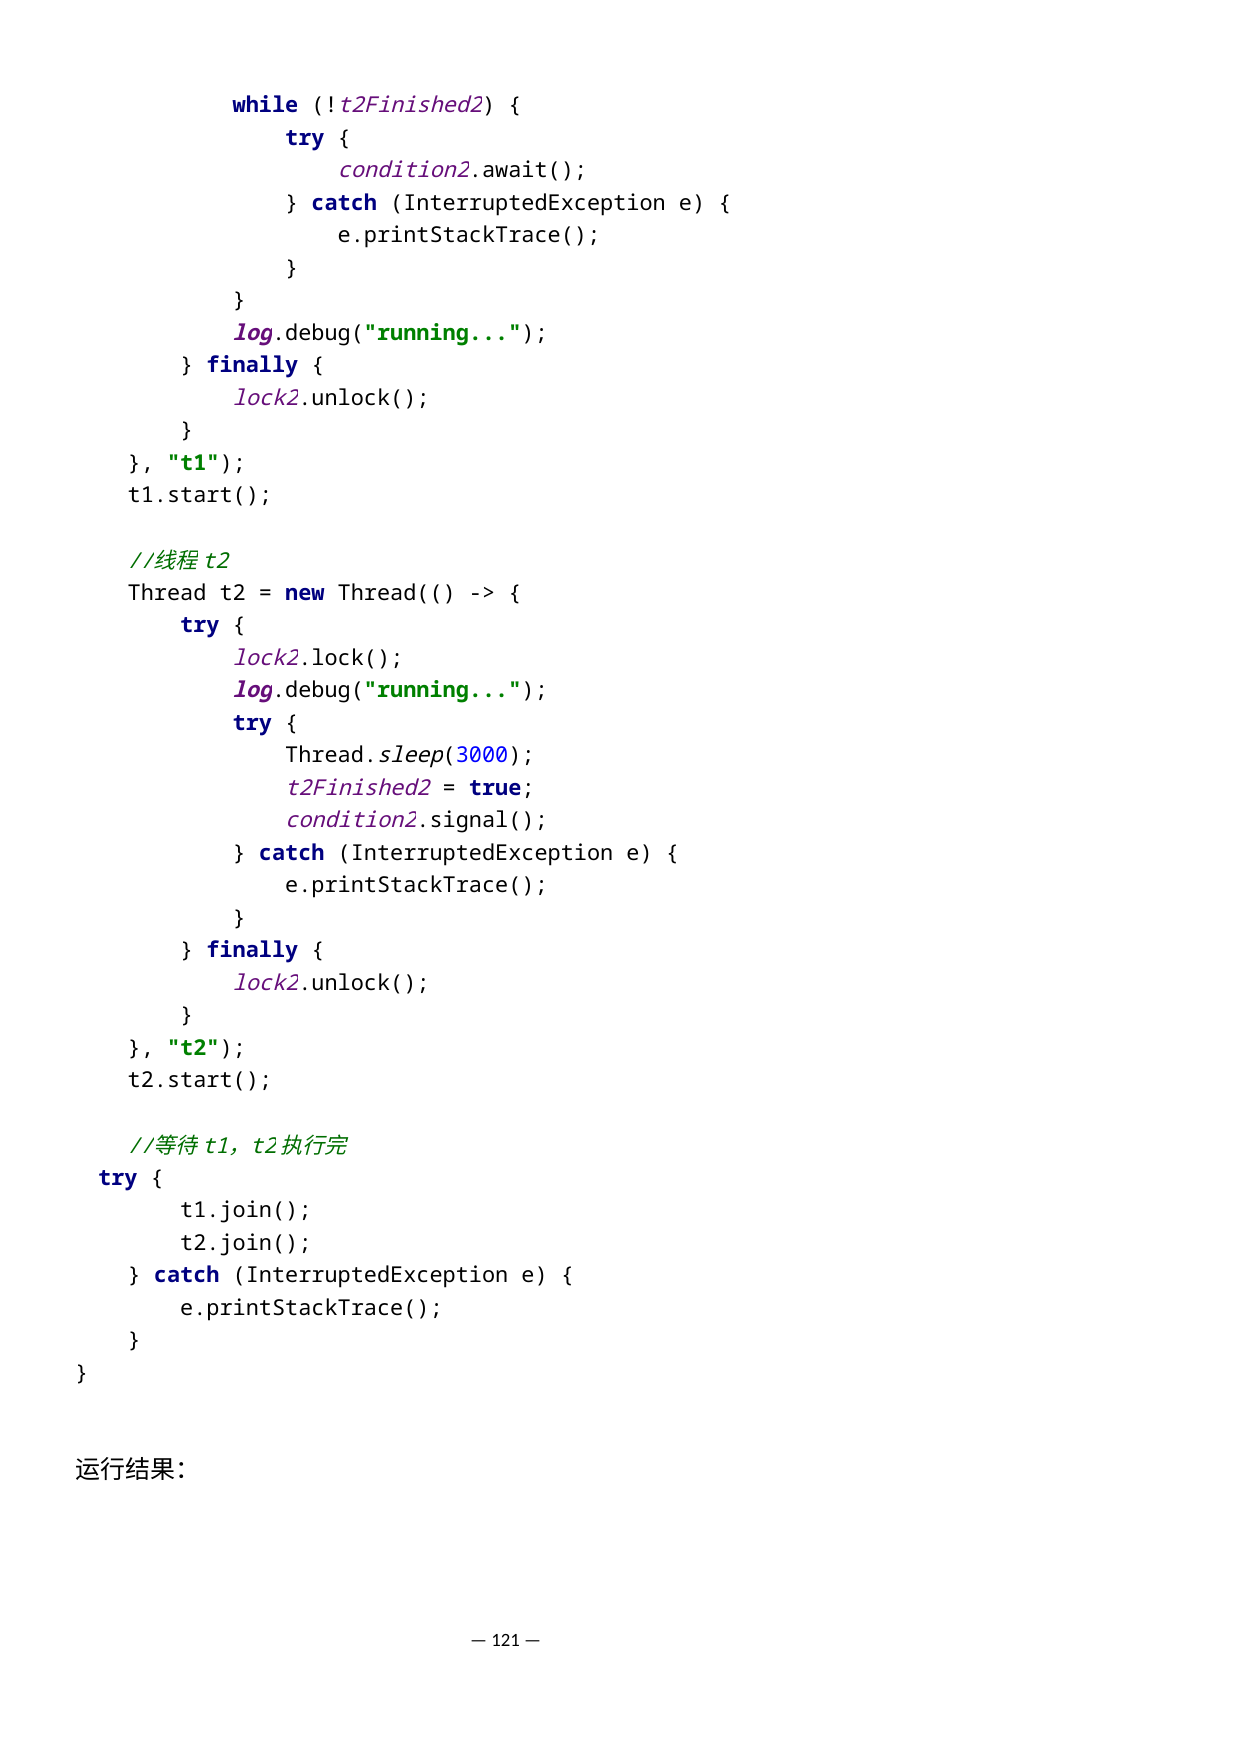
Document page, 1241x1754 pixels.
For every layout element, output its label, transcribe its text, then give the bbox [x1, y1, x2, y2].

text 运行结果： [75, 1435, 1165, 1500]
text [75, 88, 1165, 1388]
